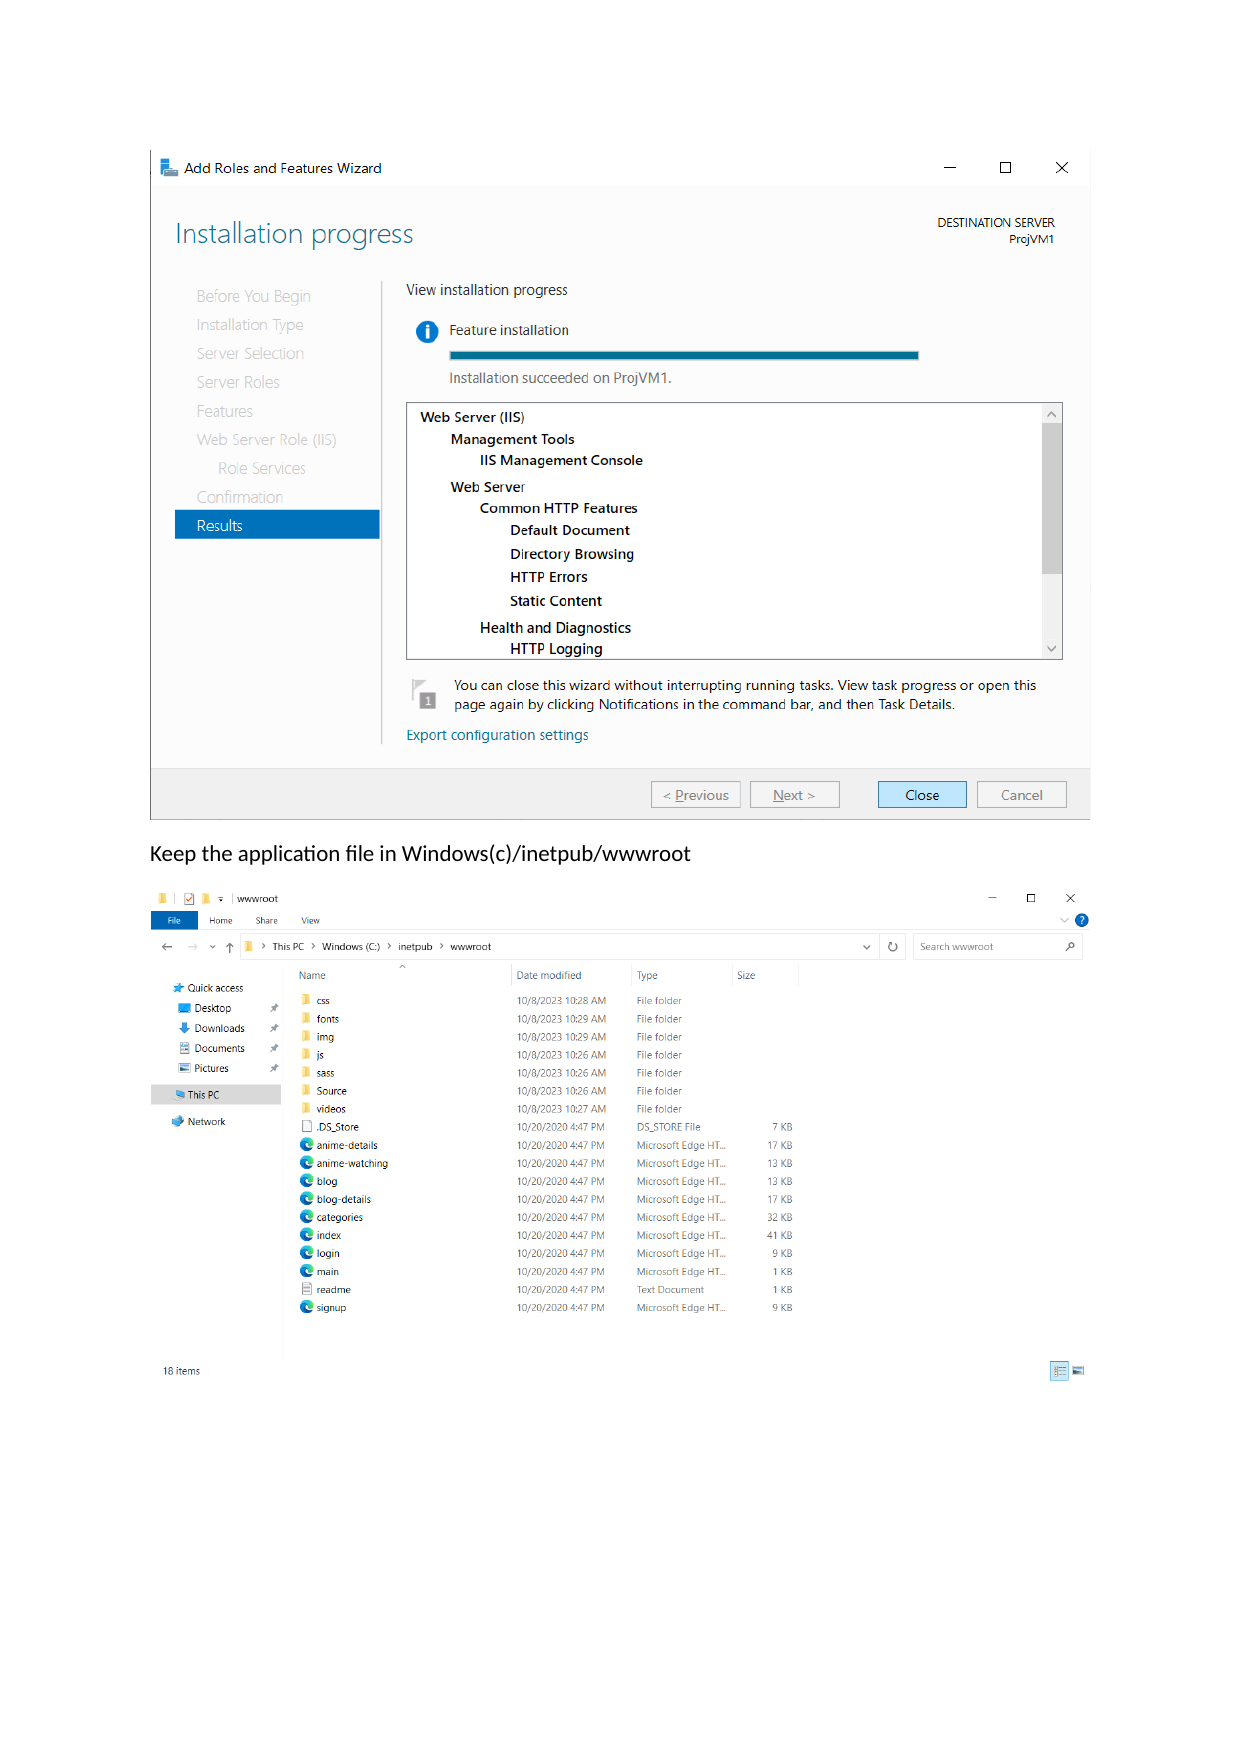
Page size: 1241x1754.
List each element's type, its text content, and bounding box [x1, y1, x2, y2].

picture [150, 150, 1091, 820]
picture [150, 885, 1091, 1381]
text Keep the application file in Windows(c)/inetpub/wwwroot [150, 839, 1090, 867]
